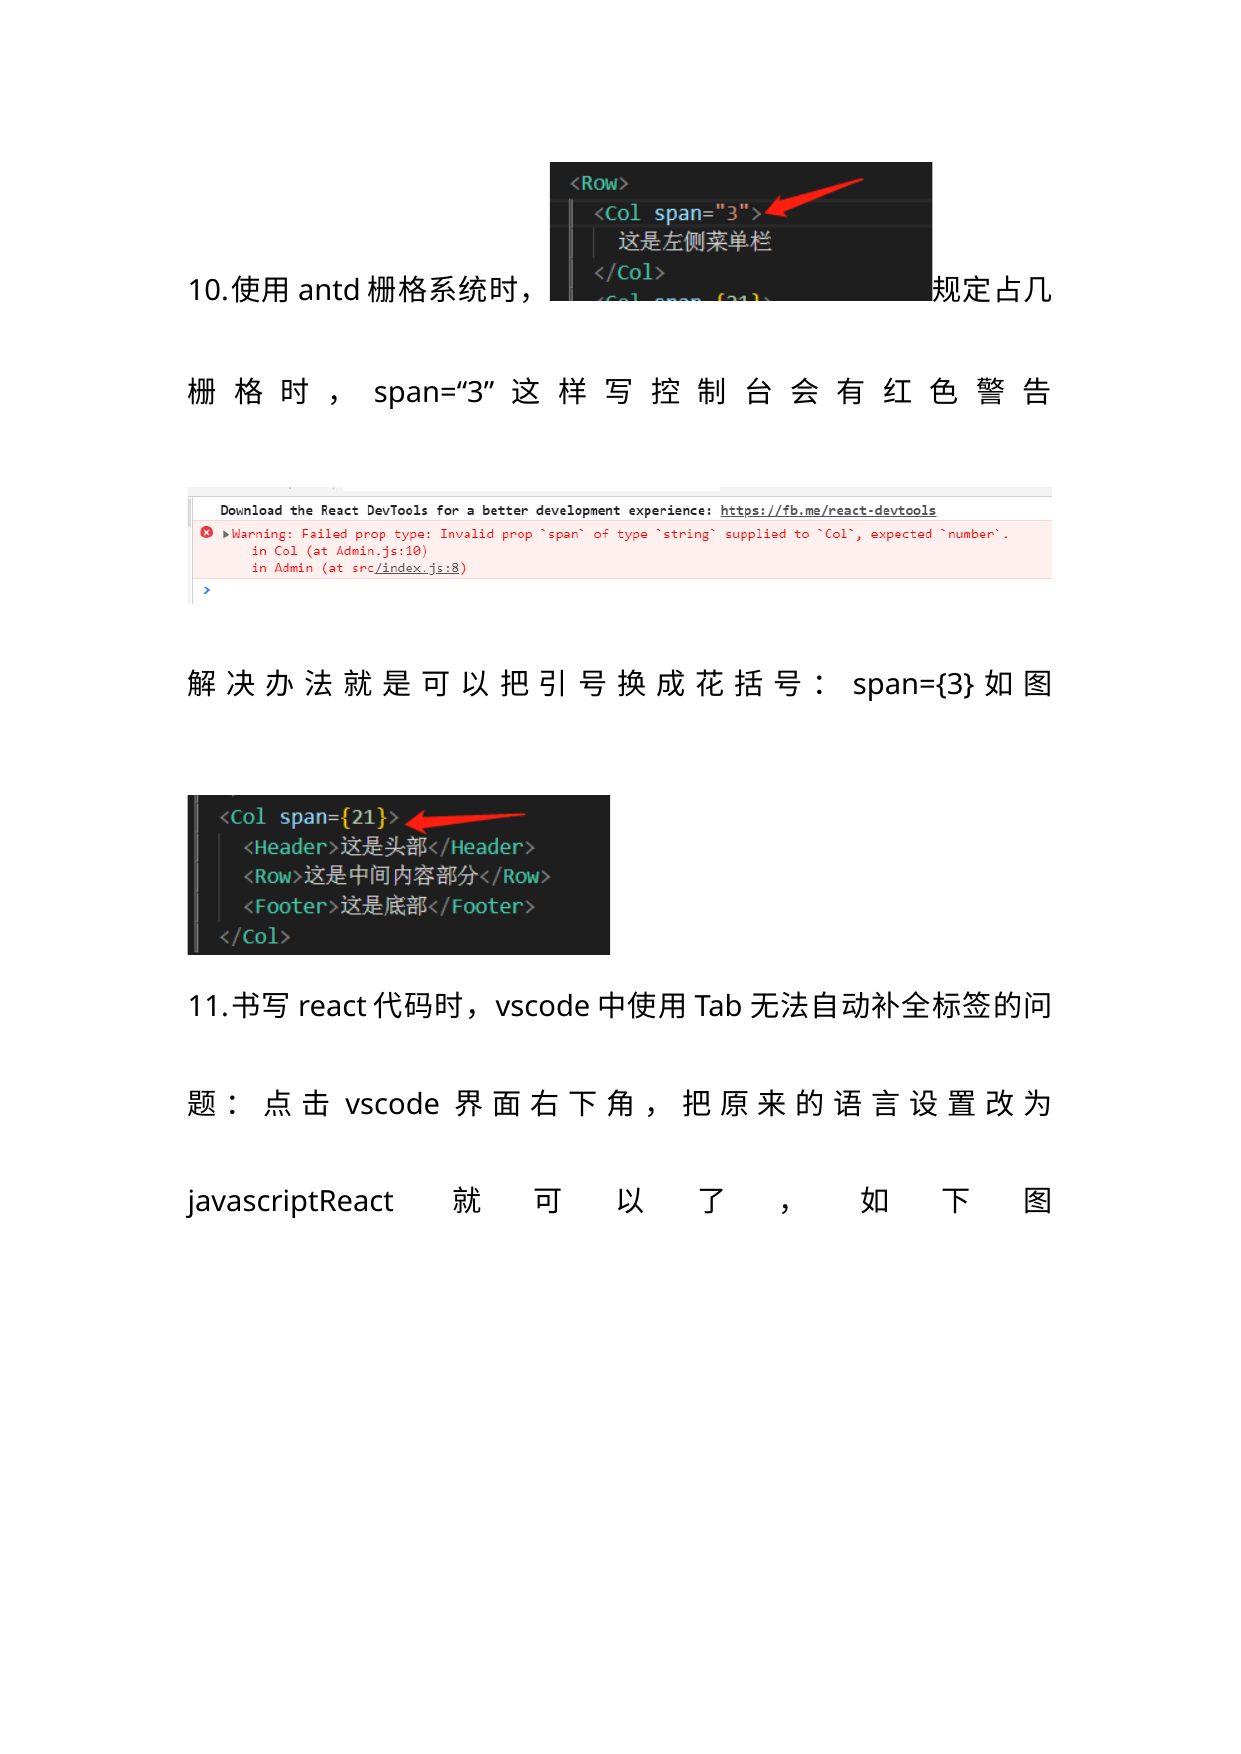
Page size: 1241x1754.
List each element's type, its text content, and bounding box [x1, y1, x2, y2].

picture [549, 162, 933, 301]
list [187, 972, 1053, 1232]
picture [187, 487, 1052, 604]
picture [187, 795, 611, 955]
